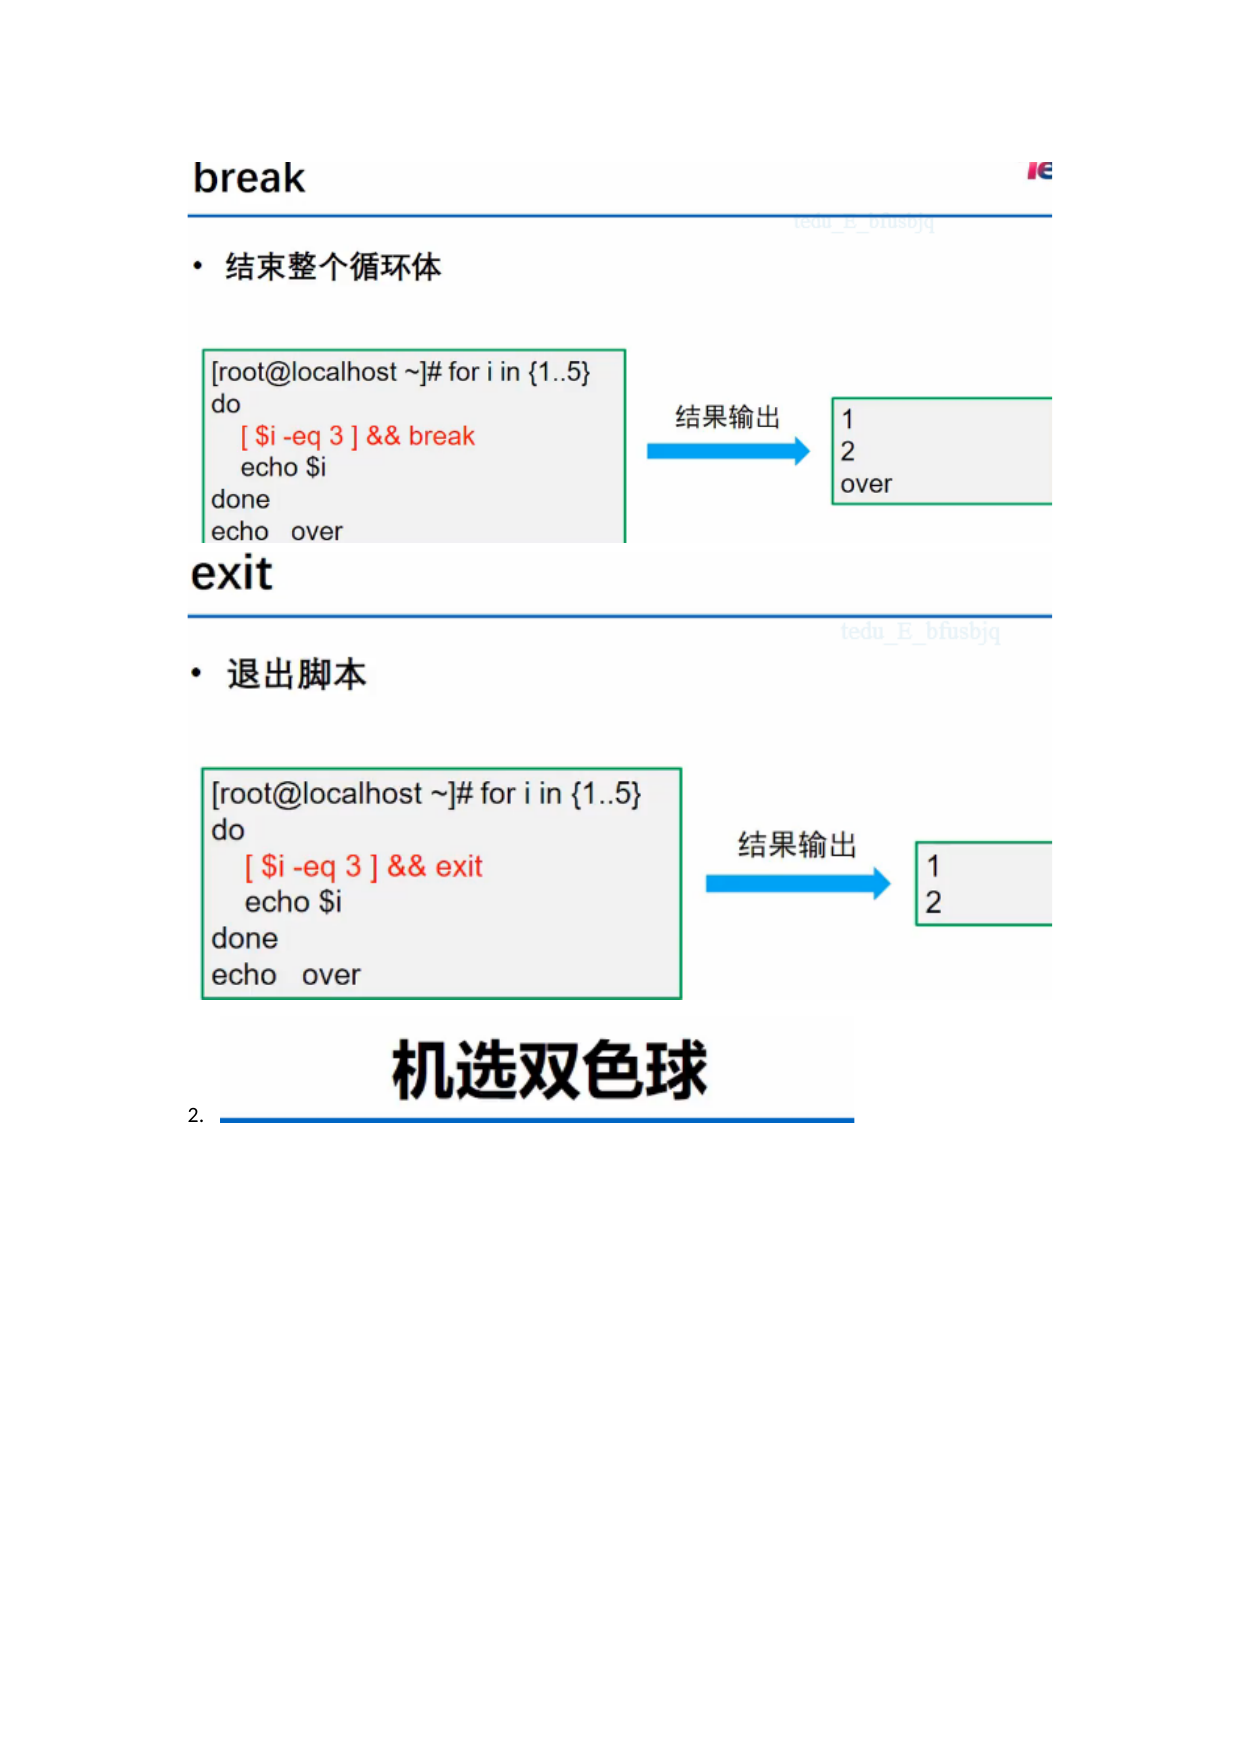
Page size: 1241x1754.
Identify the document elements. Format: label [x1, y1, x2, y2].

picture [187, 552, 1053, 1000]
picture [220, 1016, 855, 1123]
picture [187, 162, 1053, 543]
